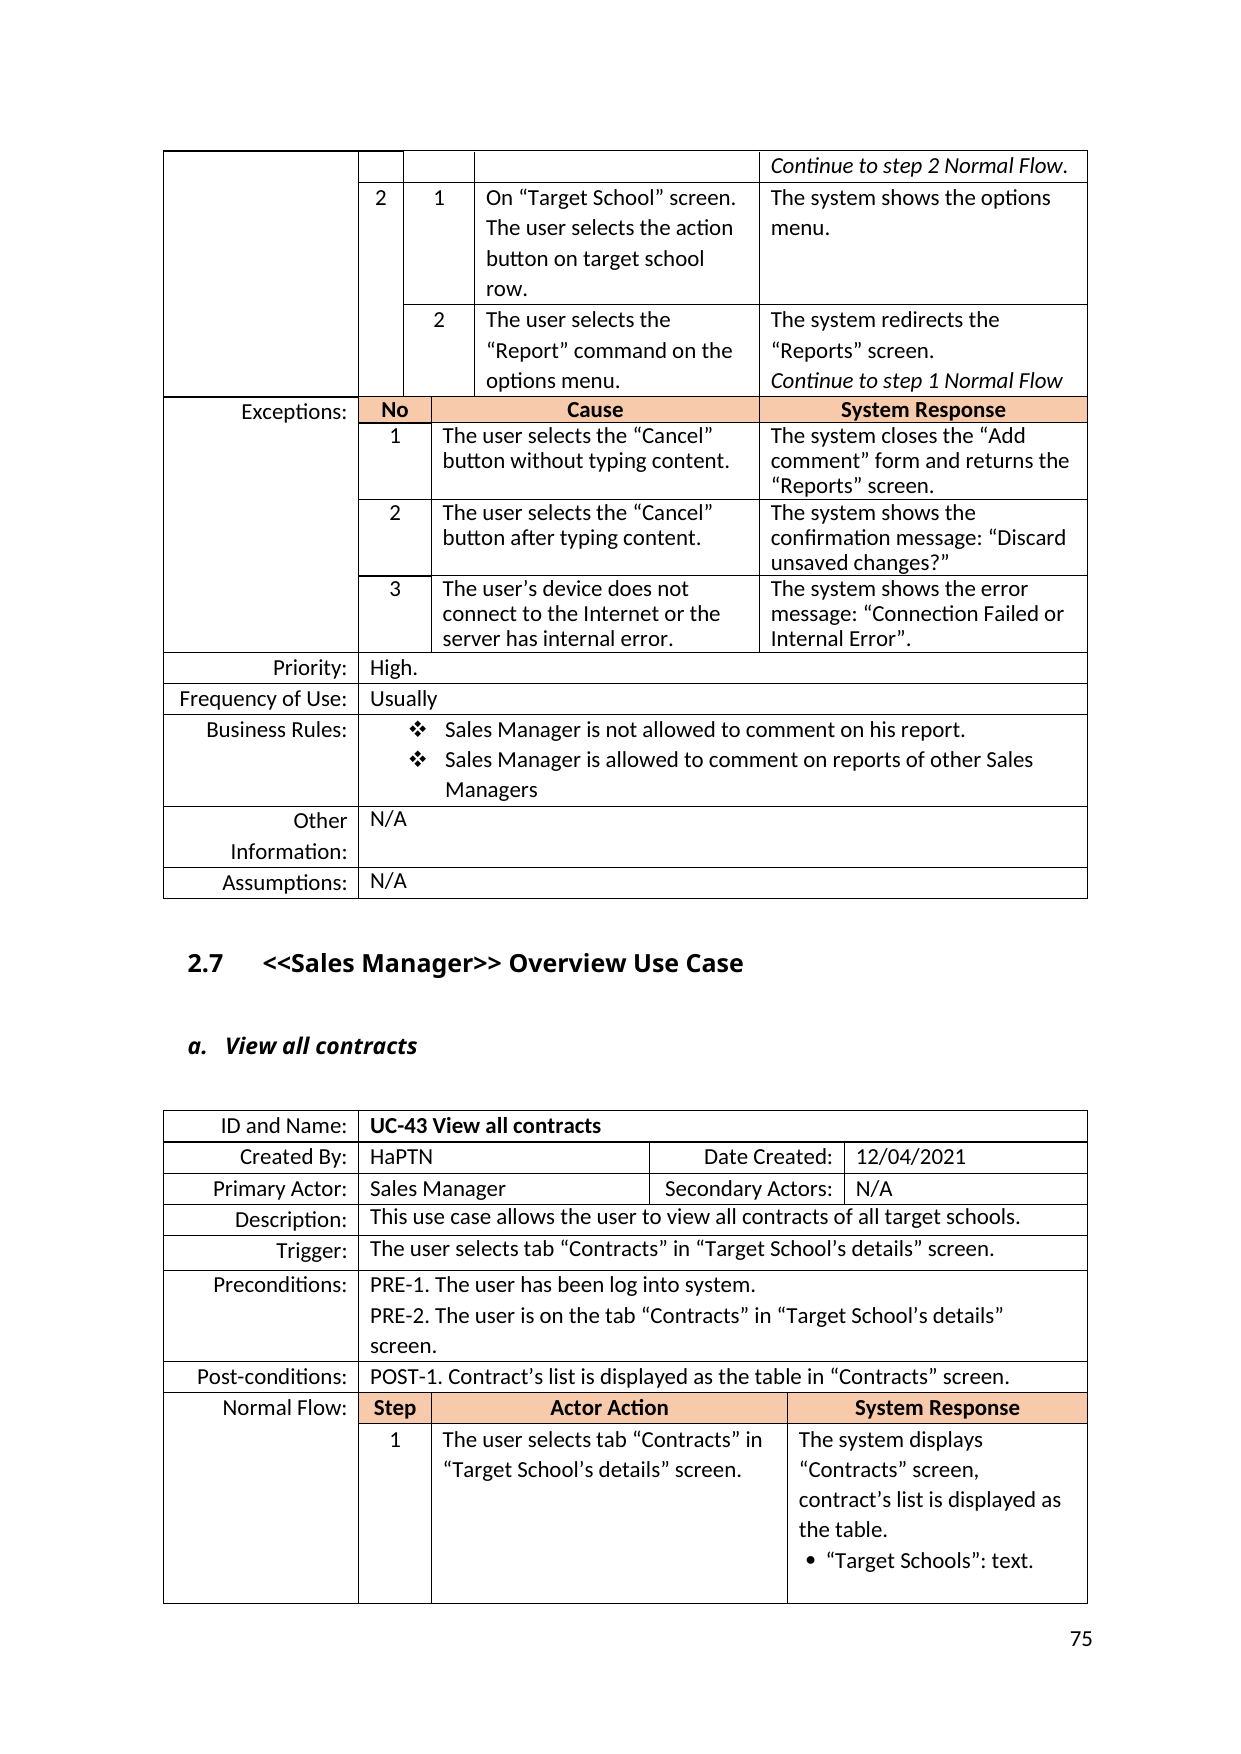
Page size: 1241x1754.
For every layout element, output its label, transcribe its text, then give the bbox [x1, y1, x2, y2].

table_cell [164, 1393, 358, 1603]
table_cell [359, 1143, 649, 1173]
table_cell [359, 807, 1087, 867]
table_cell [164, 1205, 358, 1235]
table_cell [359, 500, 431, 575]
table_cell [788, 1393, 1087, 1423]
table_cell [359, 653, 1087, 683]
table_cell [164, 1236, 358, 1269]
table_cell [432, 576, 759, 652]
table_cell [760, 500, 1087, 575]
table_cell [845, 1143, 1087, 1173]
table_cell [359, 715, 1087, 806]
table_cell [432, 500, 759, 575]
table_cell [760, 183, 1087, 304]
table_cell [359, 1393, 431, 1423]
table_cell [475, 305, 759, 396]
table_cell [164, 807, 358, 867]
subtitle <<Sales Manager>> Overview Use Case [187, 946, 1093, 980]
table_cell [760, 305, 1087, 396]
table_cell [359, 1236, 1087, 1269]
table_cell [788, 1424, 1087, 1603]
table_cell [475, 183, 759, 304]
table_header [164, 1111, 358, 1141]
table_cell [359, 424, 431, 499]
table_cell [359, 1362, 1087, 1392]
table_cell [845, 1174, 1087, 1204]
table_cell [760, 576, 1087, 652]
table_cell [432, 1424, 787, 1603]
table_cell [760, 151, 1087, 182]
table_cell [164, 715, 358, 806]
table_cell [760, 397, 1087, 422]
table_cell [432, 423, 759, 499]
subtitle View all contracts [187, 1030, 1093, 1061]
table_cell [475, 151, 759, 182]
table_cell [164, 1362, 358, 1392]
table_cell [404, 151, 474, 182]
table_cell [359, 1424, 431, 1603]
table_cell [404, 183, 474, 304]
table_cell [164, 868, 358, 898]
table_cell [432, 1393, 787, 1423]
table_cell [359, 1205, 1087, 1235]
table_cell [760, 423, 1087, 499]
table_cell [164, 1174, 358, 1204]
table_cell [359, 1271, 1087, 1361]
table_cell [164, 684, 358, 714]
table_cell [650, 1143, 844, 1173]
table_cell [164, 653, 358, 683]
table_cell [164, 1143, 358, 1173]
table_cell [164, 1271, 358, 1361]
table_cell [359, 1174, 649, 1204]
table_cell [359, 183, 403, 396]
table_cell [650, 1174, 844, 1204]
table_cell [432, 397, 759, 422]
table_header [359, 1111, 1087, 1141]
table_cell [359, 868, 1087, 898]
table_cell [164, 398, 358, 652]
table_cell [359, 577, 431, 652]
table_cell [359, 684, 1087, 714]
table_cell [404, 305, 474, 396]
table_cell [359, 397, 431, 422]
